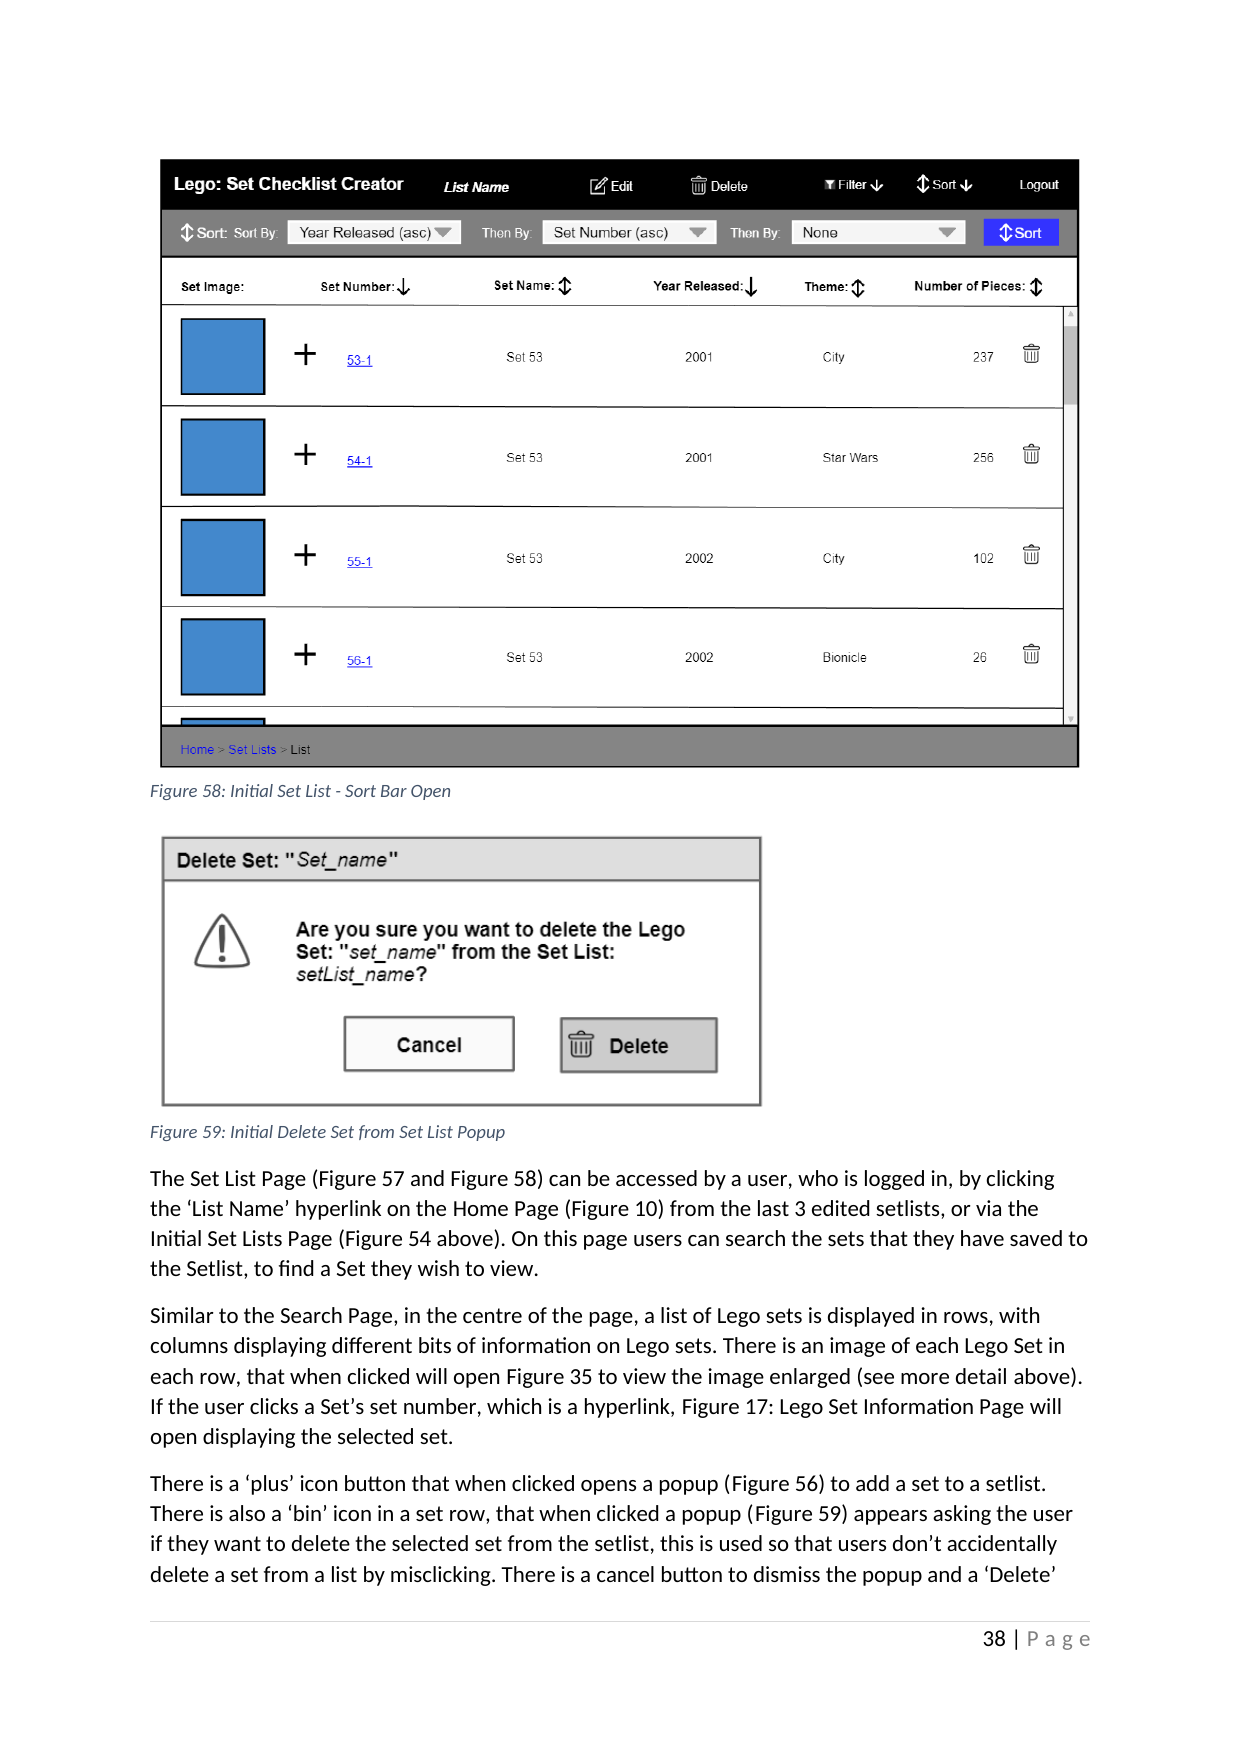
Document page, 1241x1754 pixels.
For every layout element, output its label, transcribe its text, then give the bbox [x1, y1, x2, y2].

text The Set List Page (Figure 57 and Figure 58) can be accessed by a user, who is logged in, by clicking the ‘List Name’ hyperlink on the Home Page (Figure 10) from the last 3 edited setlists, or via the Initial Set Lists Page (Figure 54 above). On this page users can search the sets that they have saved to the Setlist, to find a Set they wish to view. [150, 1164, 1090, 1283]
picture [150, 822, 775, 1118]
picture [150, 150, 1091, 777]
text Figure 59: Initial Delete Set from Set List Popup [150, 1120, 1090, 1143]
text Figure 58: Initial Set List - Sort Bar Open [150, 779, 1090, 802]
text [150, 1469, 1090, 1588]
text Similar to the Search Page, in the centre of the page, a list of Lego sets is displayed in rows, with columns displaying different bits of information on Lego sets. There is an image of each Lego Set in each row, that when clicked will open Figure 35 to view the image enlarged (see more detail above). If the user clicks a Set’s set number, which is a hyperlink, Figure 17: Lego Set Information Page will open displaying the selected set. [150, 1301, 1090, 1450]
